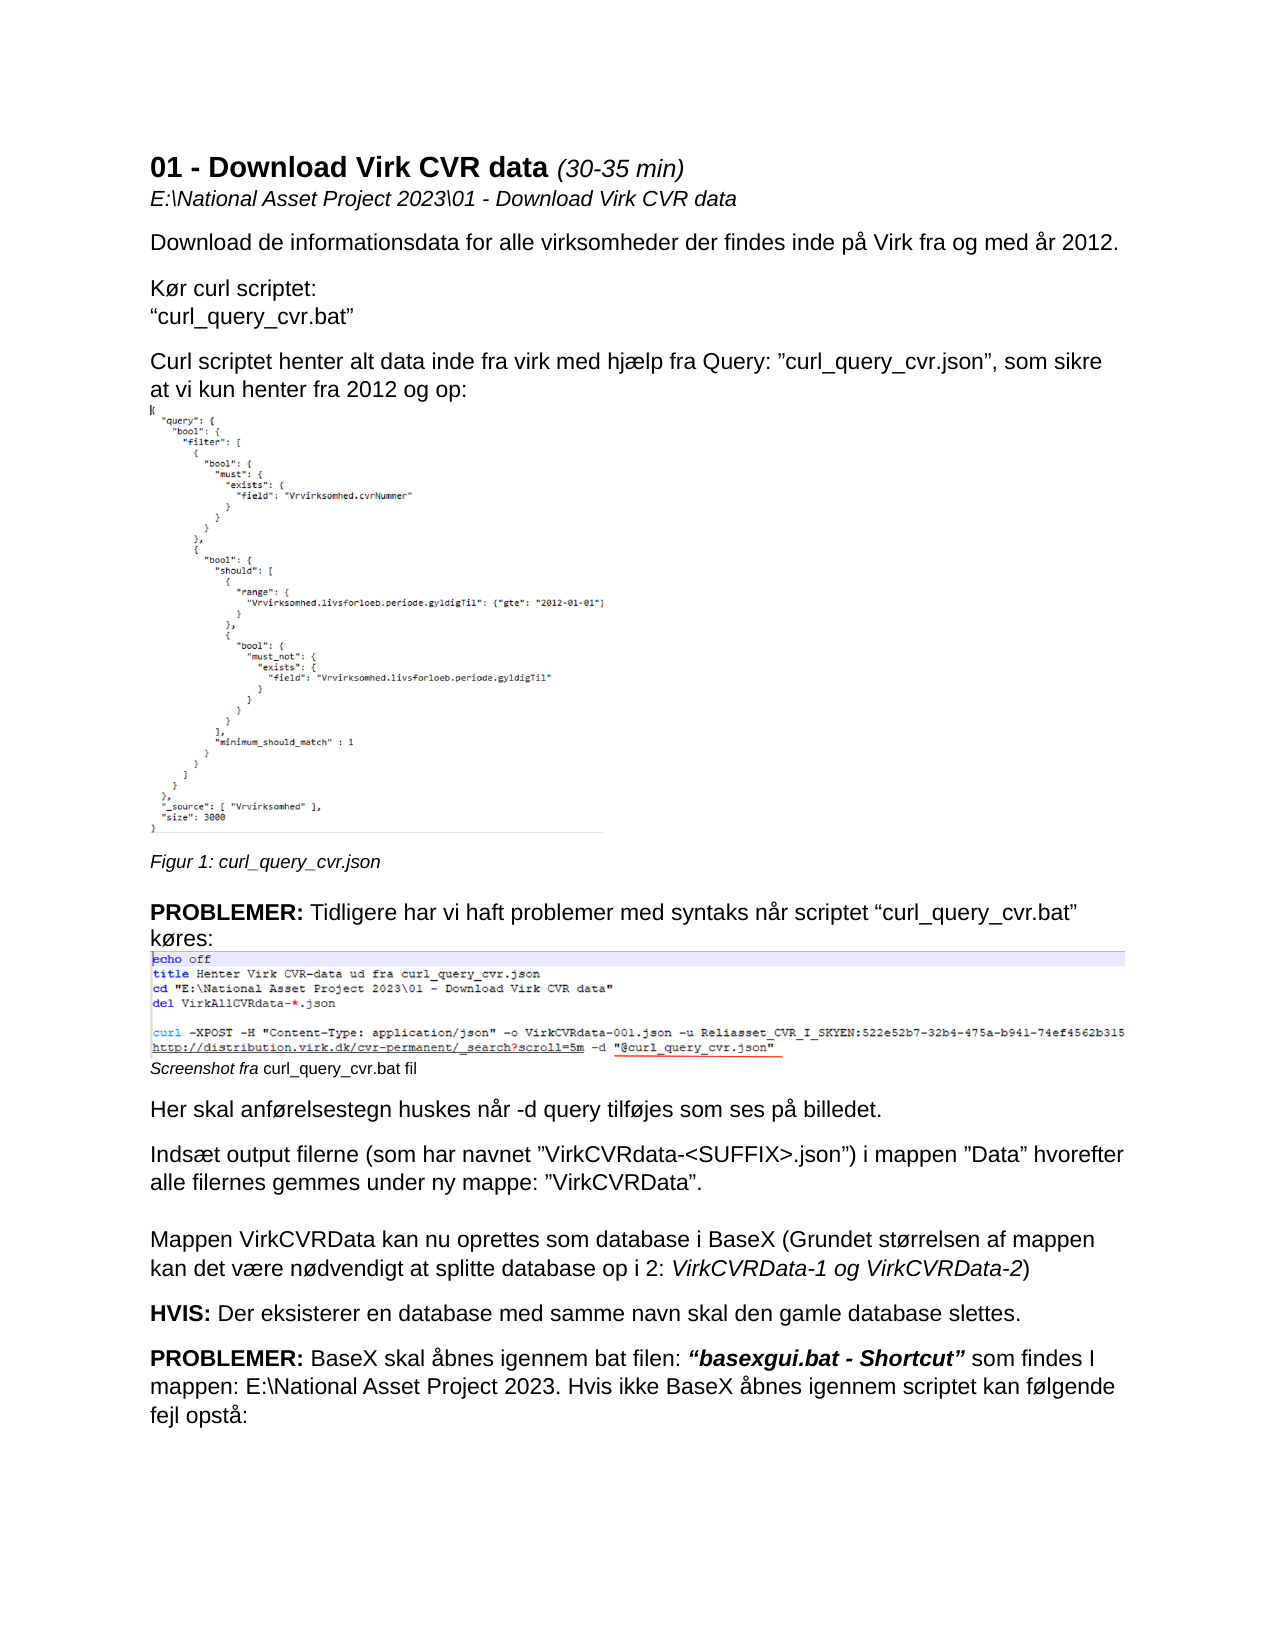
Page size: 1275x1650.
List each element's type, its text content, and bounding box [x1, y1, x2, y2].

picture [150, 405, 604, 833]
text Kør curl scriptet: “curl_query_cvr.bat” [150, 274, 1125, 329]
text Indsæt output filerne (som har navnet ”VirkCVRdata-<SUFFIX>.json”) i mappen ”Data” hvorefter alle filernes gemmes under ny mappe: ”VirkCVRData”. Mappen VirkCVRData kan nu oprettes som database i BaseX (Grundet størrelsen af mappen kan det være nødvendigt at splitte database op i 2: VirkCVRData-1 og VirkCVRData-2) [150, 1141, 1125, 1281]
text Download de informationsdata for alle virksomheder der findes inde på Virk fra og med år 2012. [150, 229, 1125, 256]
text Her skal anførelsestegn huskes når -d query tilføjes som ses på billedet. [150, 1096, 1125, 1122]
picture [150, 951, 1125, 1059]
text Figur 1: curl_query_cvr.json PROBLEMER: Tidligere har vi haft problemer med syntaks når scriptet “curl_query_cvr.bat” køres: [150, 851, 1125, 951]
text Screenshot fra curl_query_cvr.bat fil [150, 1059, 1125, 1078]
text 01 - Download Virk CVR data (30-35 min) E:\National Asset Project 2023\01 - Download Virk CVR data [150, 150, 1125, 211]
text HVIS: Der eksisterer en database med samme navn skal den gamle database slettes. [150, 1300, 1125, 1326]
text PROBLEMER: BaseX skal åbnes igennem bat filen: “basexgui.bat - Shortcut” som findes I mappen: E:\National Asset Project 2023. Hvis ikke BaseX åbnes igennem scriptet kan følgende fejl opstå: [150, 1345, 1125, 1428]
